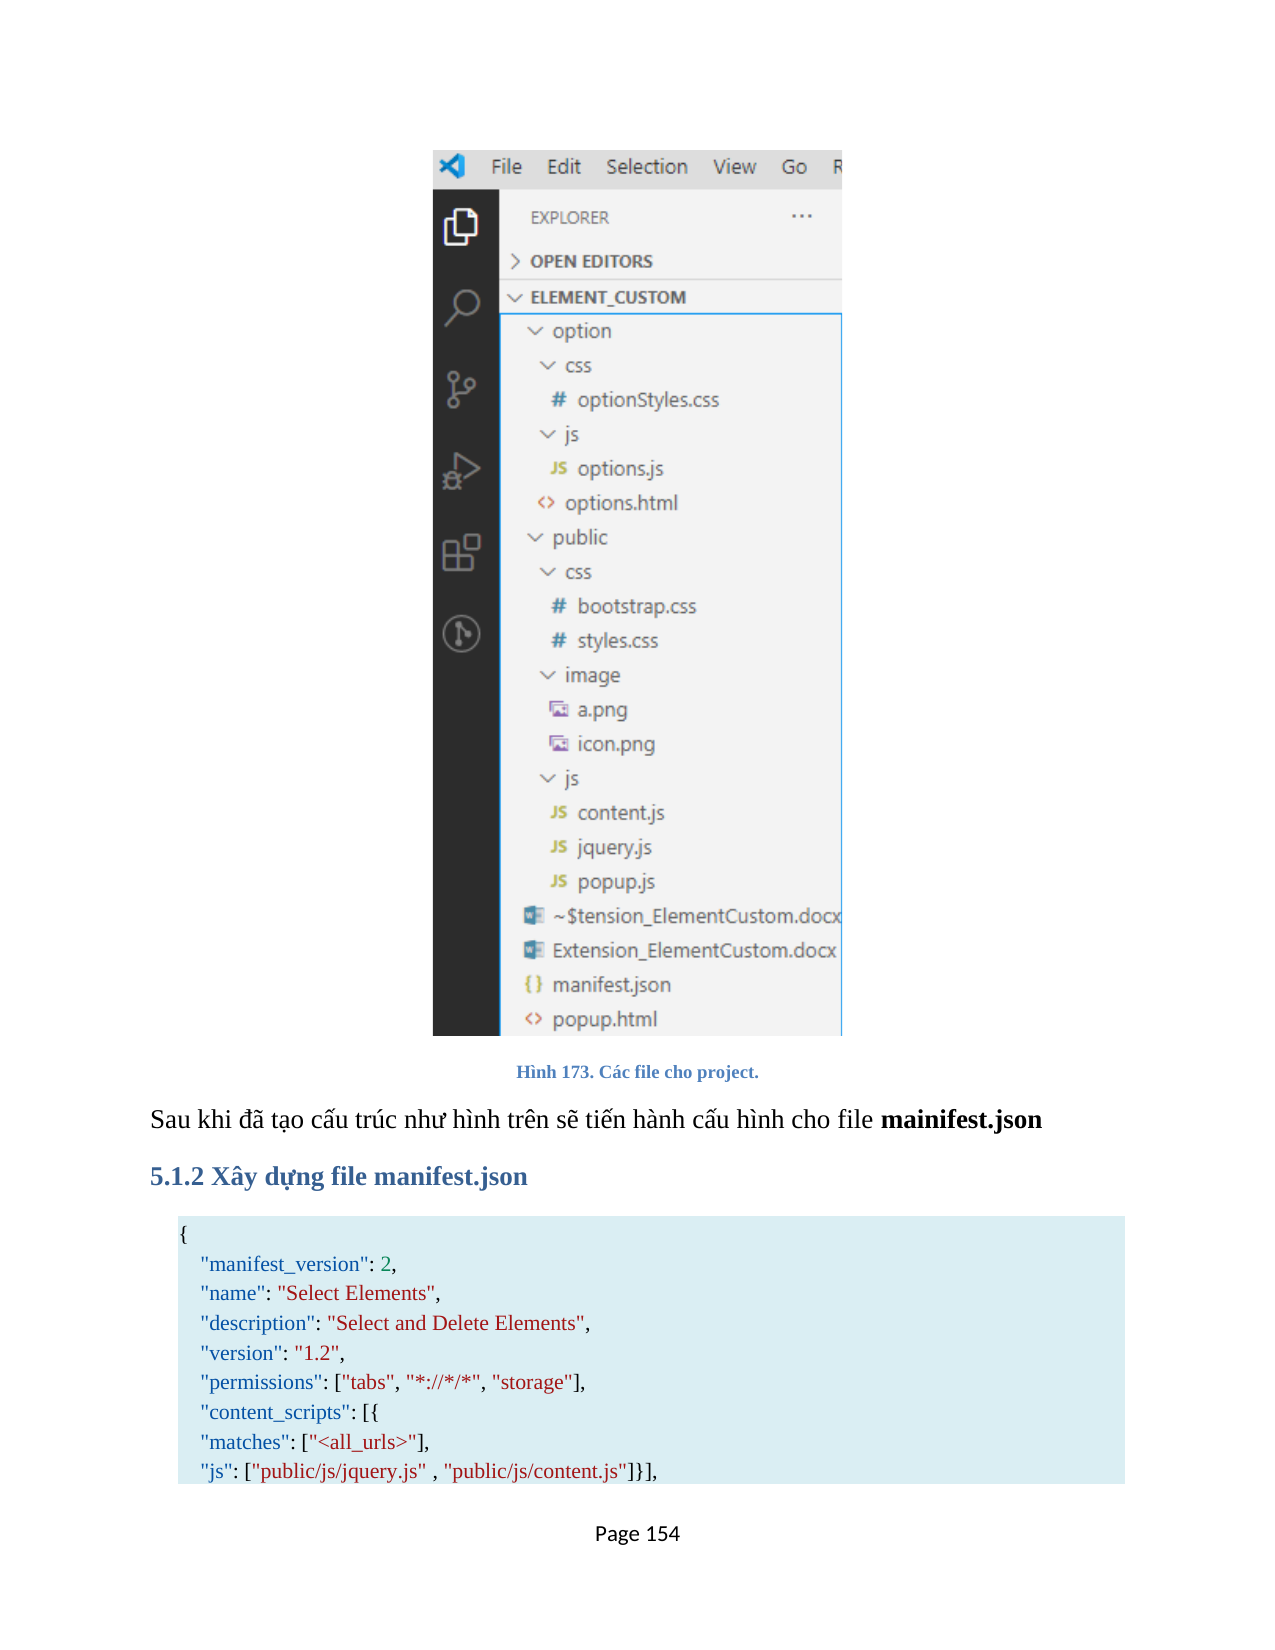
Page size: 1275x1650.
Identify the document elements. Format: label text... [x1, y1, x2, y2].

text "version": "1.2", [178, 1335, 1125, 1365]
text Sau khi đã tạo cấu trúc như hình trên sẽ tiến hành cấu hình cho file mainifest.json [150, 1103, 1125, 1134]
text "content_scripts": [{ [178, 1394, 1125, 1424]
text "matches": ["<all_urls>"], [178, 1424, 1125, 1454]
text "manifest_version": 2, [178, 1246, 1125, 1276]
picture [432, 150, 843, 1036]
text "permissions": ["tabs", "*://*/*", "storage"], [178, 1365, 1125, 1394]
text "description": "Select and Delete Elements", [178, 1306, 1125, 1335]
text 5.1.2 Xây dựng file manifest.json [150, 1160, 1125, 1191]
text Hình 173. Các file cho project. [150, 1061, 1125, 1082]
text "name": "Select Elements", [178, 1276, 1125, 1306]
text { [178, 1216, 1125, 1246]
text "js": ["public/js/jquery.js" , "public/js/content.js"]}], [178, 1454, 1125, 1484]
